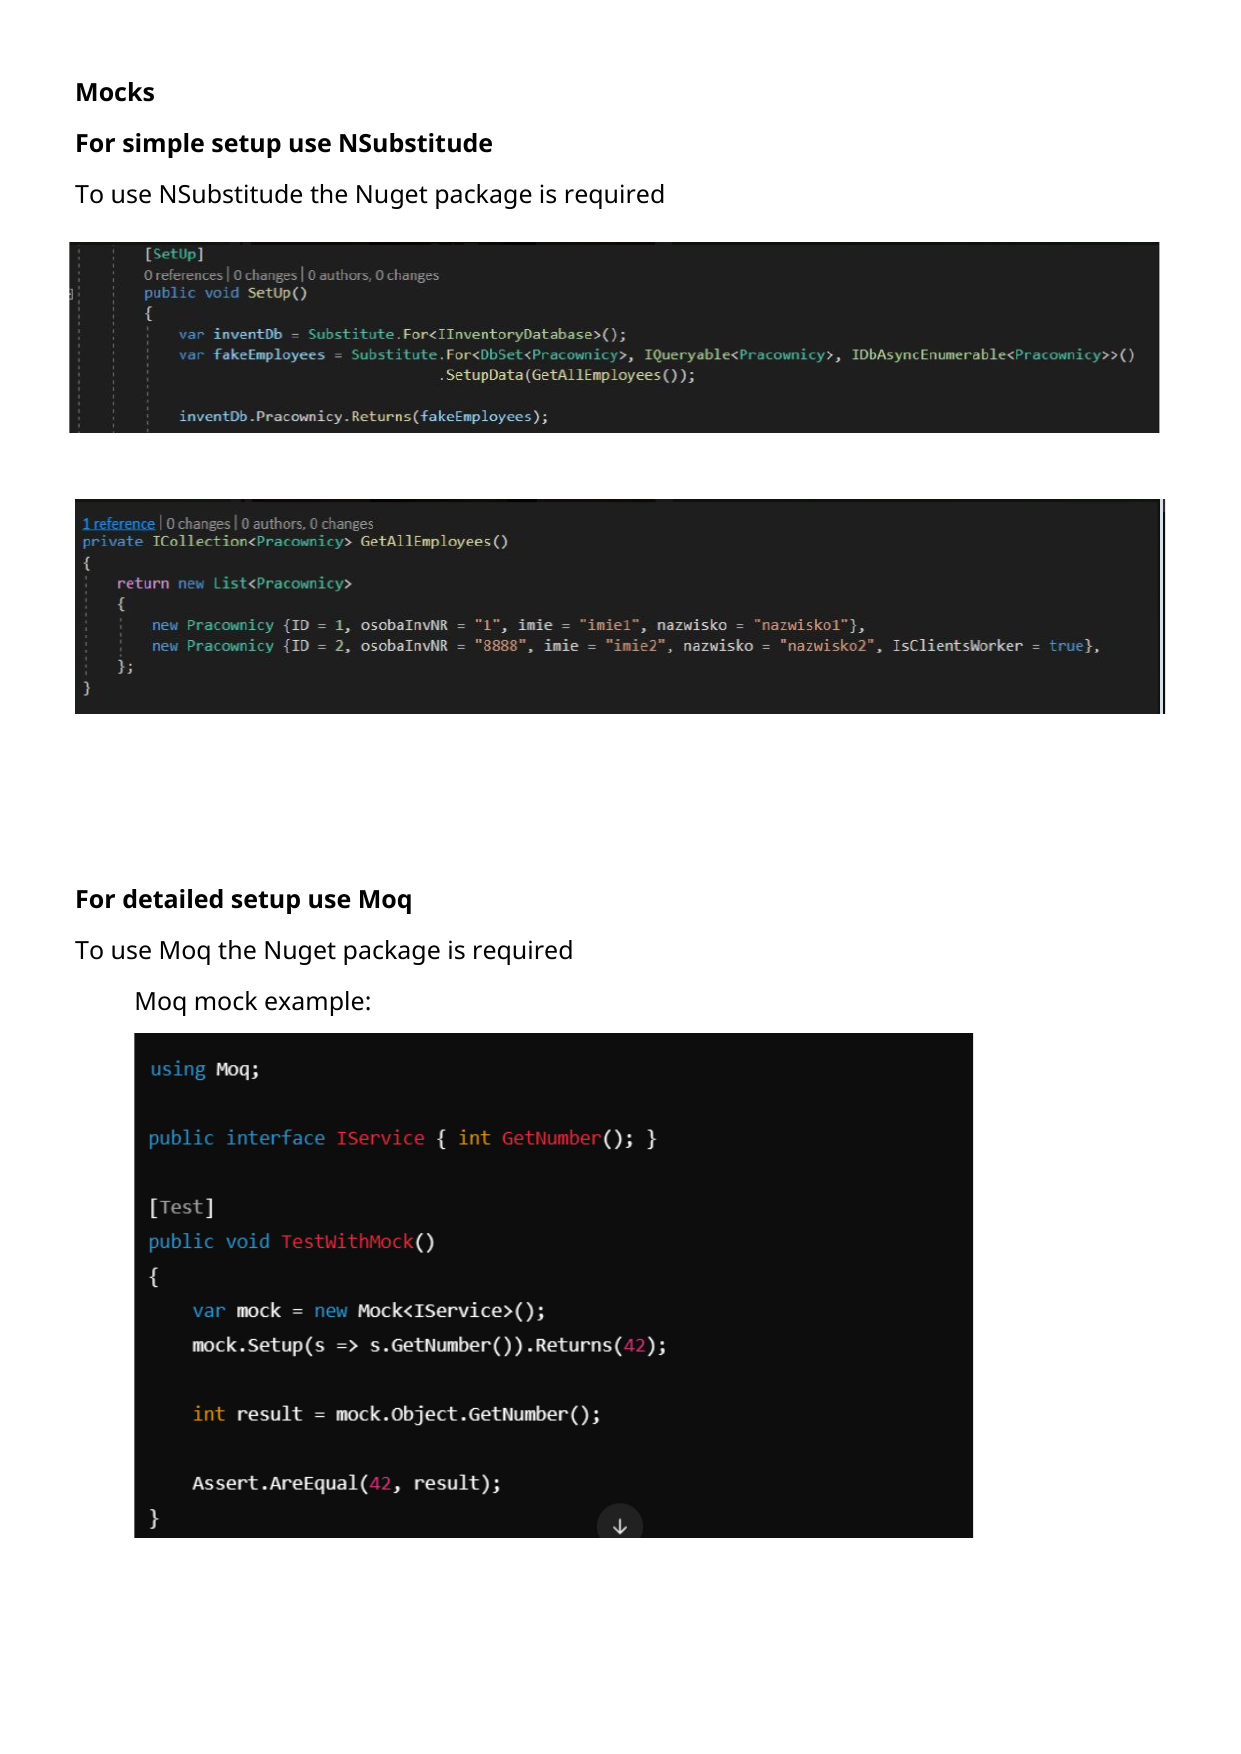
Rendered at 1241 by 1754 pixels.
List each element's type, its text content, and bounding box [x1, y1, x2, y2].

text Mocks [75, 75, 1165, 109]
text To use Moq the Nuget package is required [75, 933, 1165, 967]
text For detailed setup use Moq [75, 882, 1165, 916]
text To use NSubstitude the Nuget package is required [75, 176, 1165, 211]
picture [69, 242, 1160, 433]
picture [75, 499, 1166, 714]
picture [134, 1033, 974, 1538]
text For simple setup use NSubstitude [75, 126, 1165, 160]
text Moq mock example: [134, 983, 1165, 1017]
